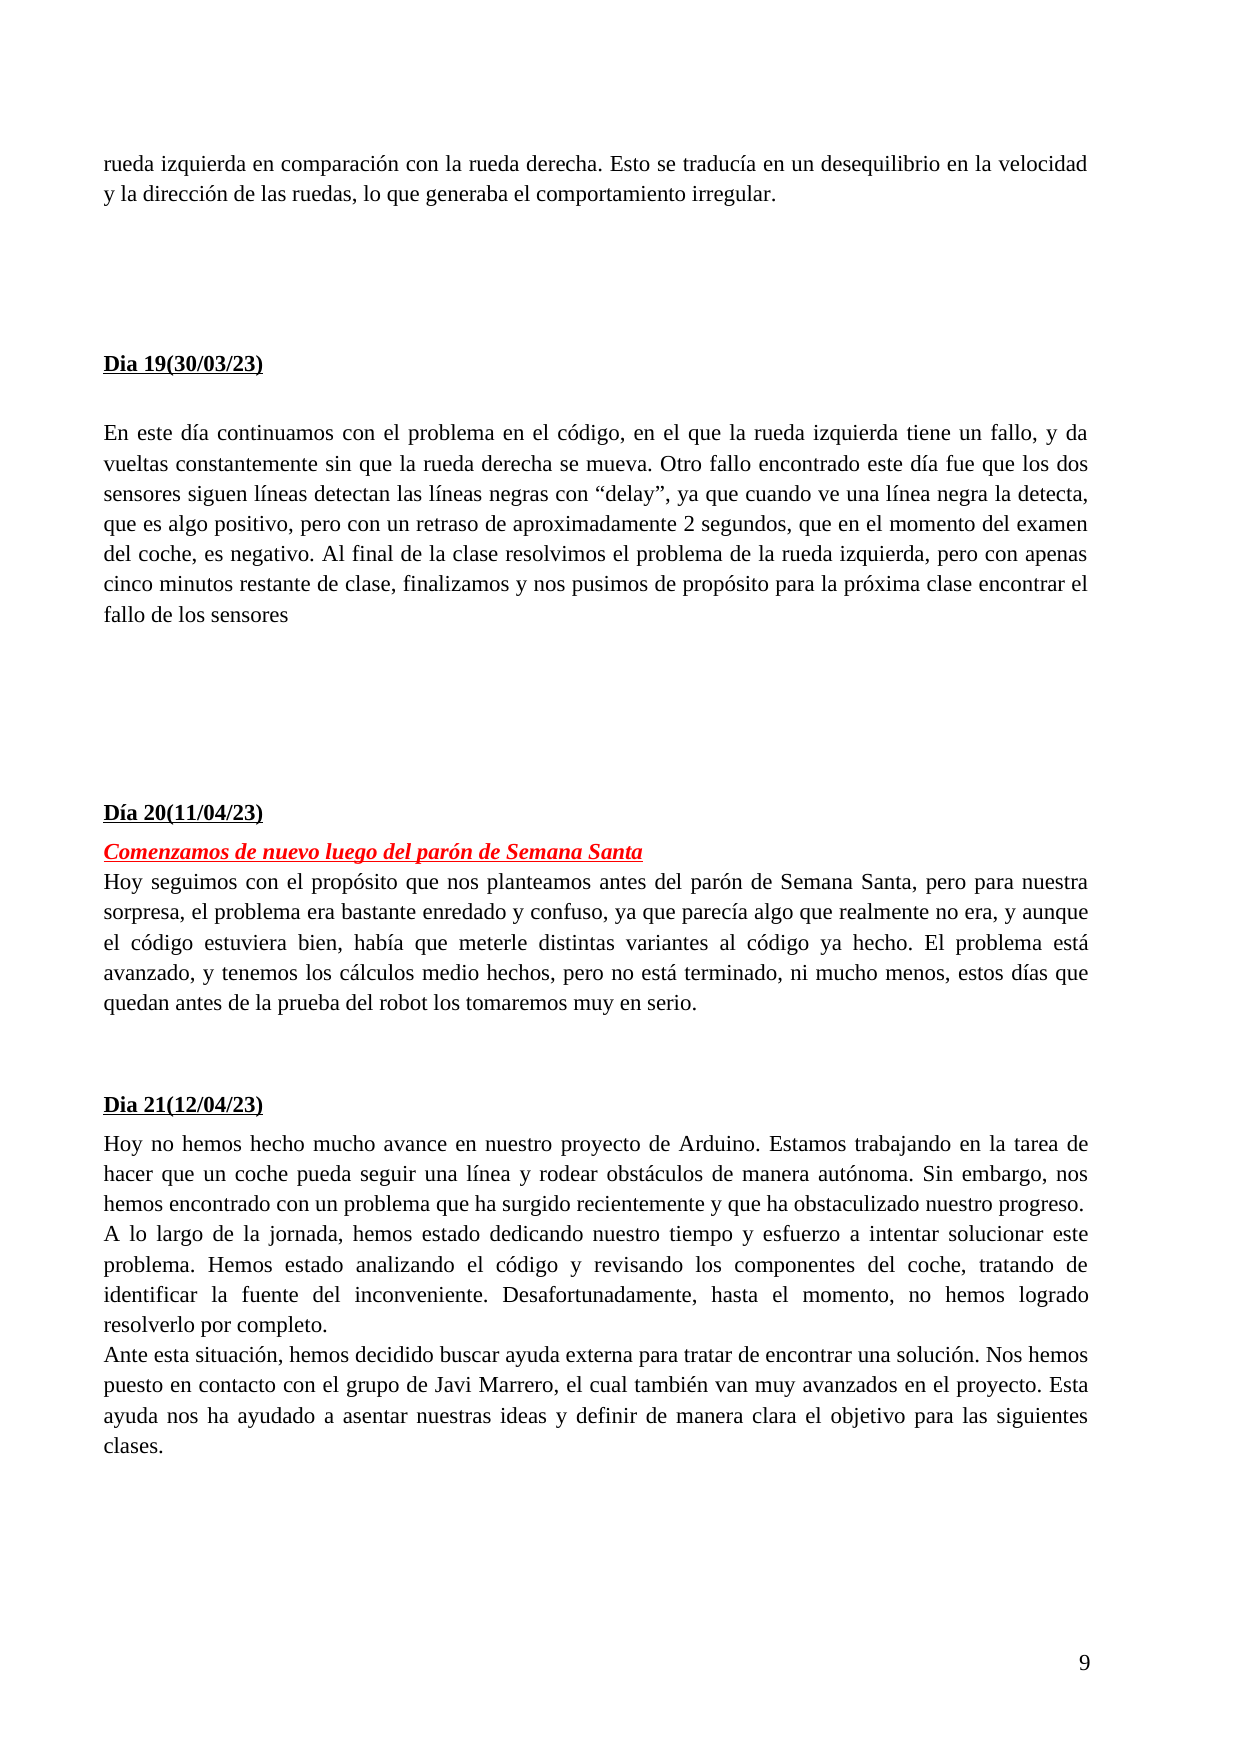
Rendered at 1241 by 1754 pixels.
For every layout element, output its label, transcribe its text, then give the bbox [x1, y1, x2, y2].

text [103, 150, 1090, 207]
subtitle Dia 21(12/04/23) [103, 1091, 1090, 1117]
text Hoy seguimos con el propósito que nos planteamos antes del parón de Semana Santa, pero para nuestra sorpresa, el problema era bastante enredado y confuso, ya que parecía algo que realmente no era, y aunque el código estuviera bien, había que meterle distintas variantes al código ya hecho. El problema está avanzado, y tenemos los cálculos medio hechos, pero no está terminado, ni mucho menos, estos días que quedan antes de la prueba del robot los tomaremos muy en serio. [103, 868, 1090, 1015]
text Ante esta situación, hemos decidido buscar ayuda externa para tratar de encontrar una solución. Nos hemos puesto en contacto con el grupo de Javi Marrero, el cual también van muy avanzados en el proyecto. Esta ayuda nos ha ayudado a asentar nuestras ideas y definir de manera clara el objetivo para las siguientes clases. [103, 1341, 1090, 1458]
subtitle Dia 19(30/03/23) [103, 350, 1090, 377]
text En este día continuamos con el problema en el código, en el que la rueda izquierda tiene un fallo, y da vueltas constantemente sin que la rueda derecha se mueva. Otro fallo encontrado este día fue que los dos sensores siguen líneas detectan las líneas negras con “delay”, ya que cuando ve una línea negra la detecta, que es algo positivo, pero con un retraso de aproximadamente 2 segundos, que en el momento del examen del coche, es negativo. Al final de la clase resolvimos el problema de la rueda izquierda, pero con apenas cinco minutos restante de clase, finalizamos y nos pusimos de propósito para la próxima clase encontrar el fallo de los sensores [103, 419, 1090, 627]
text Hoy no hemos hecho mucho avance en nuestro proyecto de Arduino. Estamos trabajando en la tarea de hacer que un coche pueda seguir una línea y rodear obstáculos de manera autónoma. Sin embargo, nos hemos encontrado con un problema que ha surgido recientemente y que ha obstaculizado nuestro progreso. [103, 1130, 1090, 1217]
text Comenzamos de nuevo luego del parón de Semana Santa [103, 838, 1090, 864]
subtitle Día 20(11/04/23) [103, 799, 1090, 825]
text A lo largo de la jornada, hemos estado dedicando nuestro tiempo y esfuerzo a intentar solucionar este problema. Hemos estado analizando el código y revisando los componentes del coche, tratando de identificar la fuente del inconveniente. Desafortunadamente, hasta el momento, no hemos logrado resolverlo por completo. [103, 1221, 1090, 1337]
